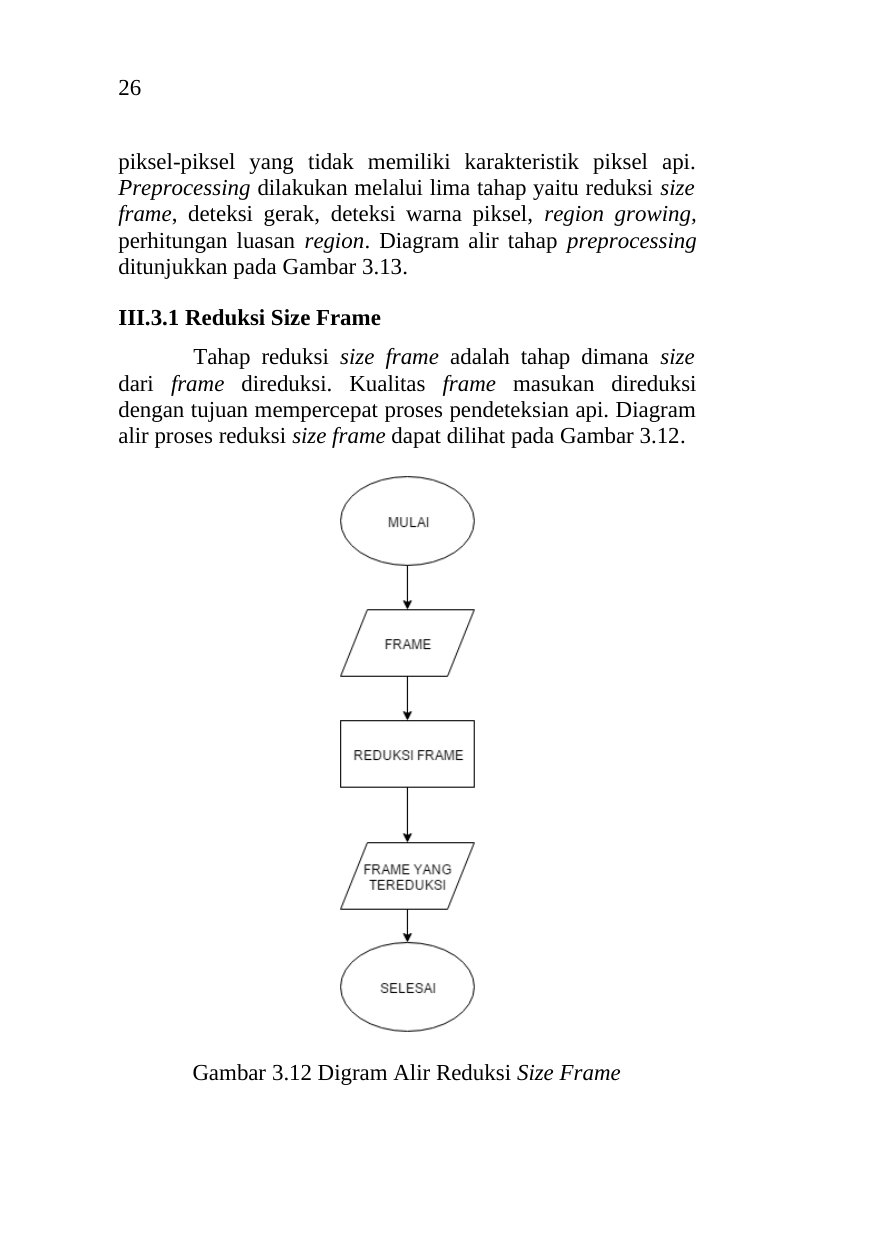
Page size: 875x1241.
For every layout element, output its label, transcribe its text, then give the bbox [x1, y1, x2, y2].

subtitle Reduksi Size Frame [118, 304, 697, 331]
